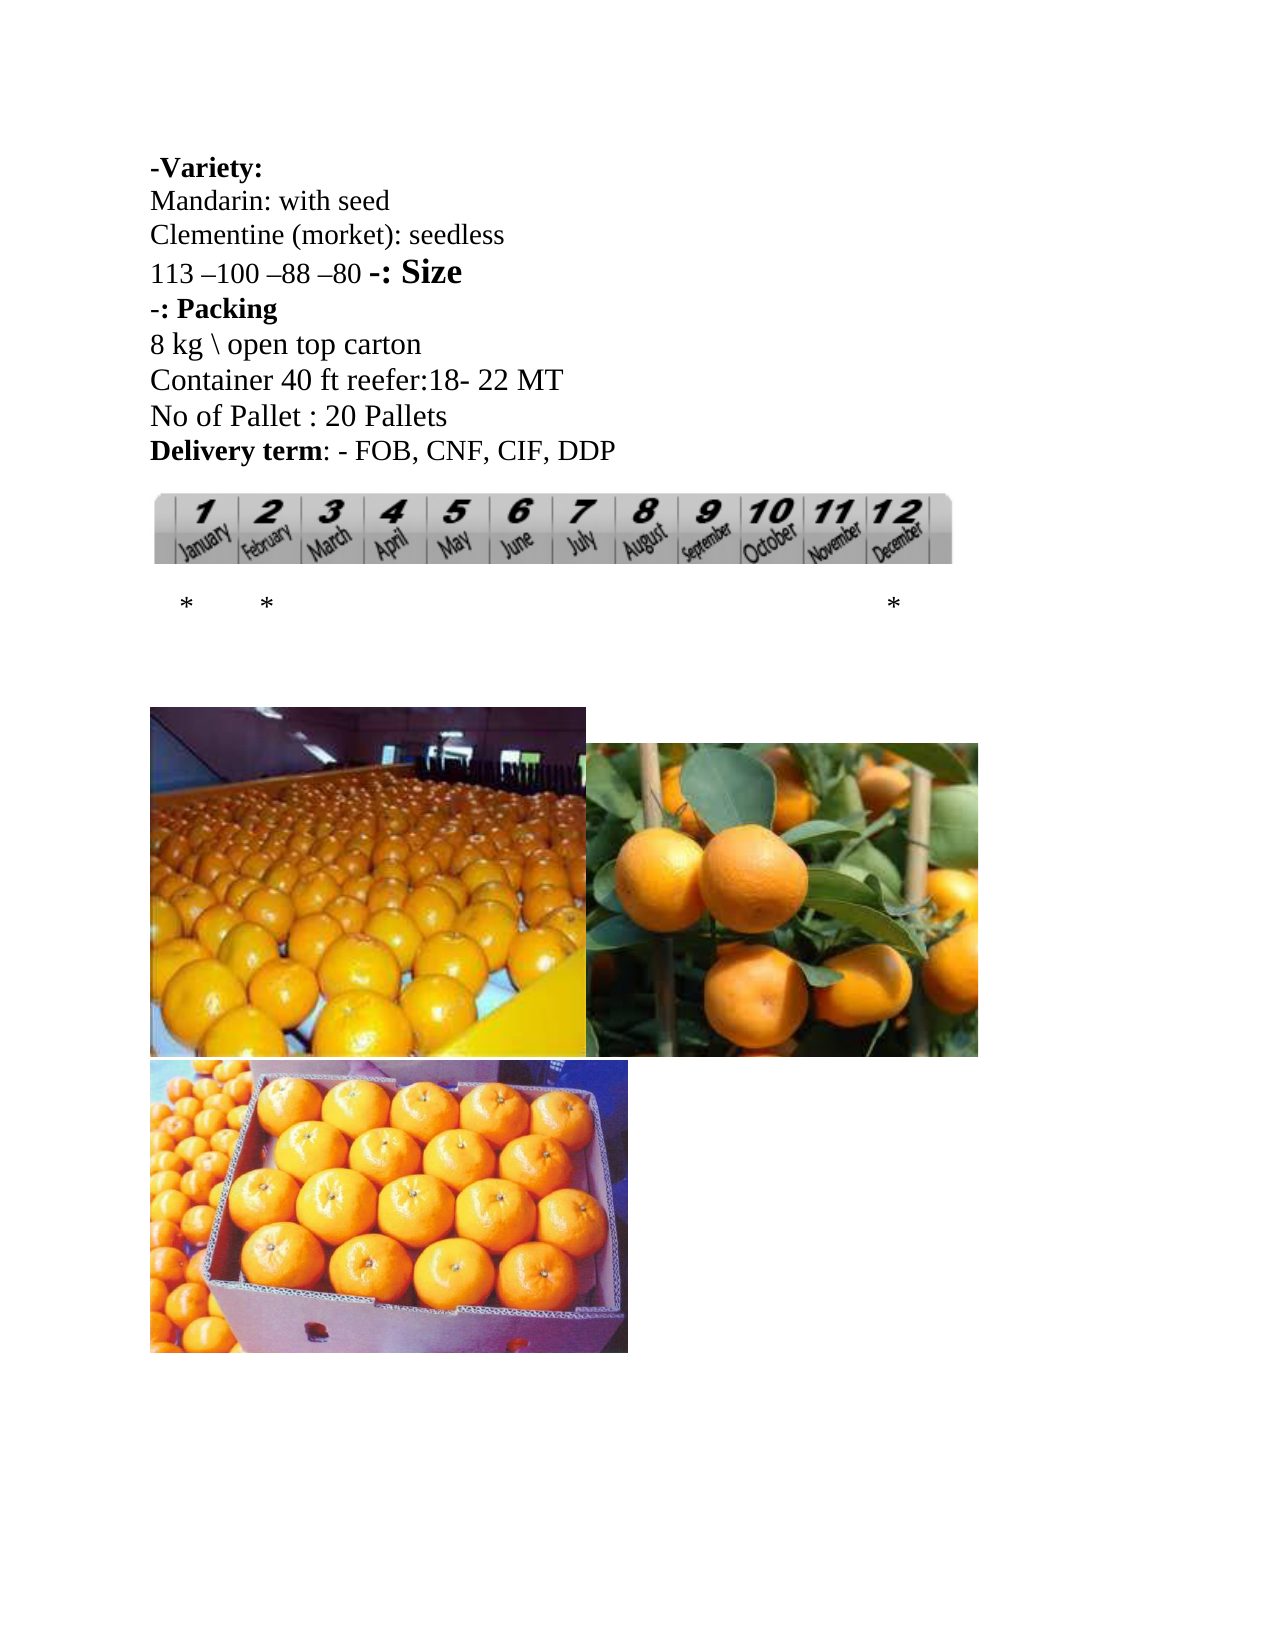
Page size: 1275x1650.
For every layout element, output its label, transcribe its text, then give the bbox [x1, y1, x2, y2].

text No of Pallet : 20 Pallets [150, 397, 1125, 433]
text Container 40 ft reefer:18- 22 MT [150, 361, 1125, 397]
text -Variety: [150, 150, 1125, 183]
text -: Packing [150, 291, 1125, 325]
text 113 –100 –88 –80 -: Size [150, 251, 1125, 291]
text * * * [150, 589, 1125, 623]
text Clementine (morket): seedless [150, 217, 1125, 251]
text Mandarin: with seed [150, 183, 1125, 217]
text 8 kg \ open top carton [150, 325, 1125, 361]
text Delivery term: - FOB, CNF, CIF, DDP [150, 433, 1125, 466]
